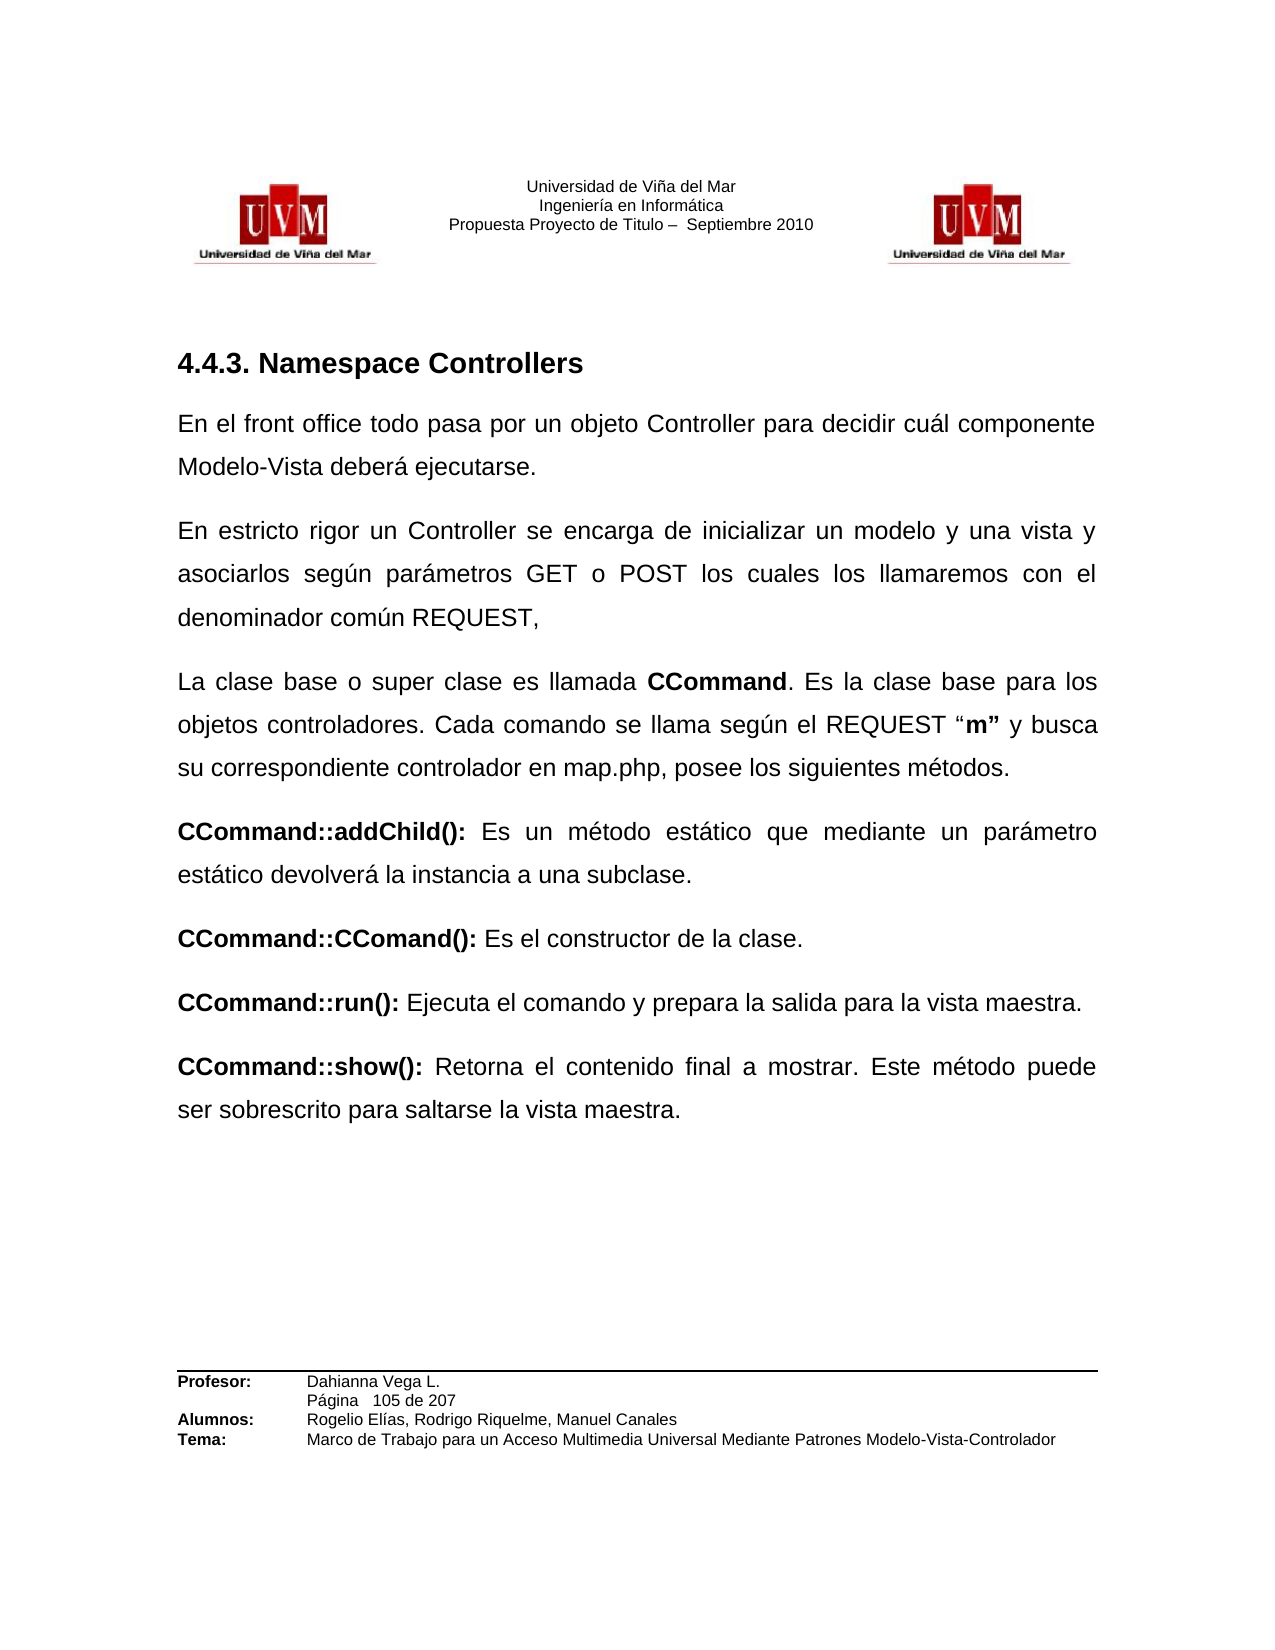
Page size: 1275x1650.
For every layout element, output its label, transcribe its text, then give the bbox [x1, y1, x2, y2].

picture [177, 176, 390, 267]
text En estricto rigor un Controller se encarga de inicializar un modelo y una vista y asociarlos según parámetros GET o POST los cuales los llamaremos con el denominador común REQUEST, [177, 516, 1098, 631]
text CCommand::CComand(): Es el constructor de la clase. [177, 924, 1098, 952]
picture [871, 176, 1084, 267]
text CCommand::show(): Retorna el contenido final a mostrar. Este método puede ser sobrescrito para saltarse la vista maestra. [177, 1052, 1098, 1123]
text CCommand::addChild(): Es un método estático que mediante un parámetro estático devolverá la instancia a una subclase. [177, 817, 1098, 888]
subtitle 4.4.3. Namespace Controllers [177, 346, 1098, 380]
text En el front office todo pasa por un objeto Controller para decidir cuál componente Modelo-Vista deberá ejecutarse. [177, 409, 1098, 481]
text CCommand::run(): Ejecuta el comando y prepara la salida para la vista maestra. [177, 988, 1098, 1016]
text La clase base o super clase es llamada CCommand. Es la clase base para los objetos controladores. Cada comando se llama según el REQUEST “m” y busca su correspondiente controlador en map.php, posee los siguientes métodos. [177, 666, 1098, 781]
